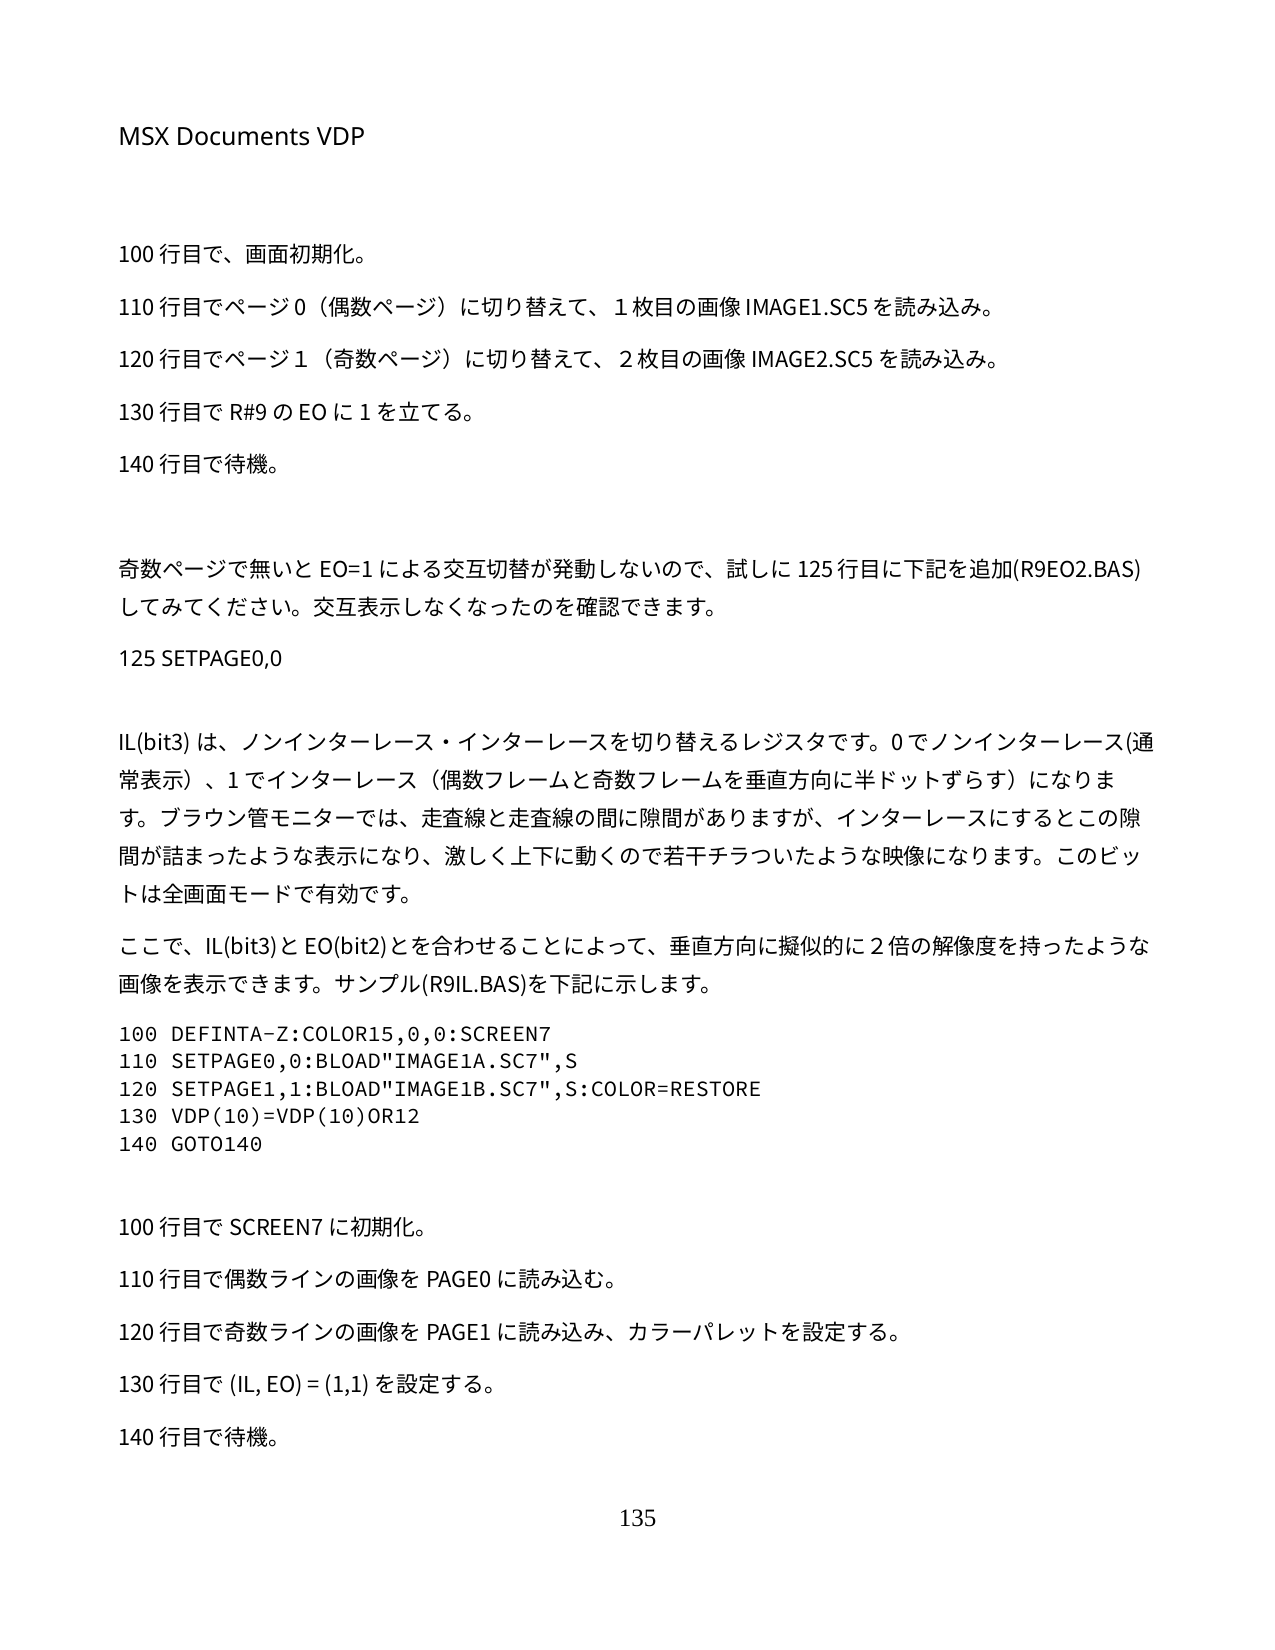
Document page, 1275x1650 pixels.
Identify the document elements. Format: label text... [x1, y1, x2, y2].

text 140行目で待機。 [118, 447, 1157, 479]
text 110行目でページ0（偶数ページ）に切り替えて、１枚目の画像IMAGE1.SC5を読み込み。 [118, 290, 1157, 321]
text 120行目でページ１（奇数ページ）に切り替えて、２枚目の画像IMAGE2.SC5を読み込み。 [118, 342, 1157, 374]
text 130行目で (IL, EO) = (1,1) を設定する。 [118, 1367, 1157, 1399]
text 130行目で R#9のEO に 1 を立てる。 [118, 395, 1157, 426]
table_header 100 DEFINTA-Z:COLOR15,0,0:SCREEN7 110 SETPAGE0,0:BLOAD"IMAGE1A.SC7",S 120 SETPAGE1,1:BLOAD"IMAGE1B.SC7",S:COLOR=RESTORE 130 VDP(10)=VDP(10)OR12 140 GOTO140 [118, 1020, 1157, 1157]
text 100行目でSCREEN7に初期化。 [118, 1209, 1157, 1241]
text ここで、IL(bit3)とEO(bit2)とを合わせることによって、垂直方向に擬似的に２倍の解像度を持ったような画像を表示できます。サンプル(R9IL.BAS)を下記に示します。 [118, 929, 1157, 999]
text 110行目で偶数ラインの画像をPAGE0に読み込む。 [118, 1262, 1157, 1294]
text 140行目で待機。 [118, 1419, 1157, 1451]
text IL(bit3) は、ノンインターレース・インターレースを切り替えるレジスタです。0でノンインターレース(通常表示）、1でインターレース（偶数フレームと奇数フレームを垂直方向に半ドットずらす）になります。ブラウン管モニターでは、走査線と走査線の間に隙間がありますが、インターレースにするとこの隙間が詰まったような表示になり、激しく上下に動くので若干チラついたような映像になります。このビットは全画面モードで有効です。 [118, 725, 1157, 908]
text 120行目で奇数ラインの画像をPAGE1に読み込み、カラーパレットを設定する。 [118, 1314, 1157, 1346]
text 奇数ページで無いと EO=1 による交互切替が発動しないので、試しに 125行目に下記を追加(R9EO2.BAS)してみてください。交互表示しなくなったのを確認できます。 [118, 552, 1157, 622]
text 100行目で、画面初期化。 [118, 237, 1157, 269]
table_header 125 SETPAGE0,0 [118, 643, 1157, 672]
